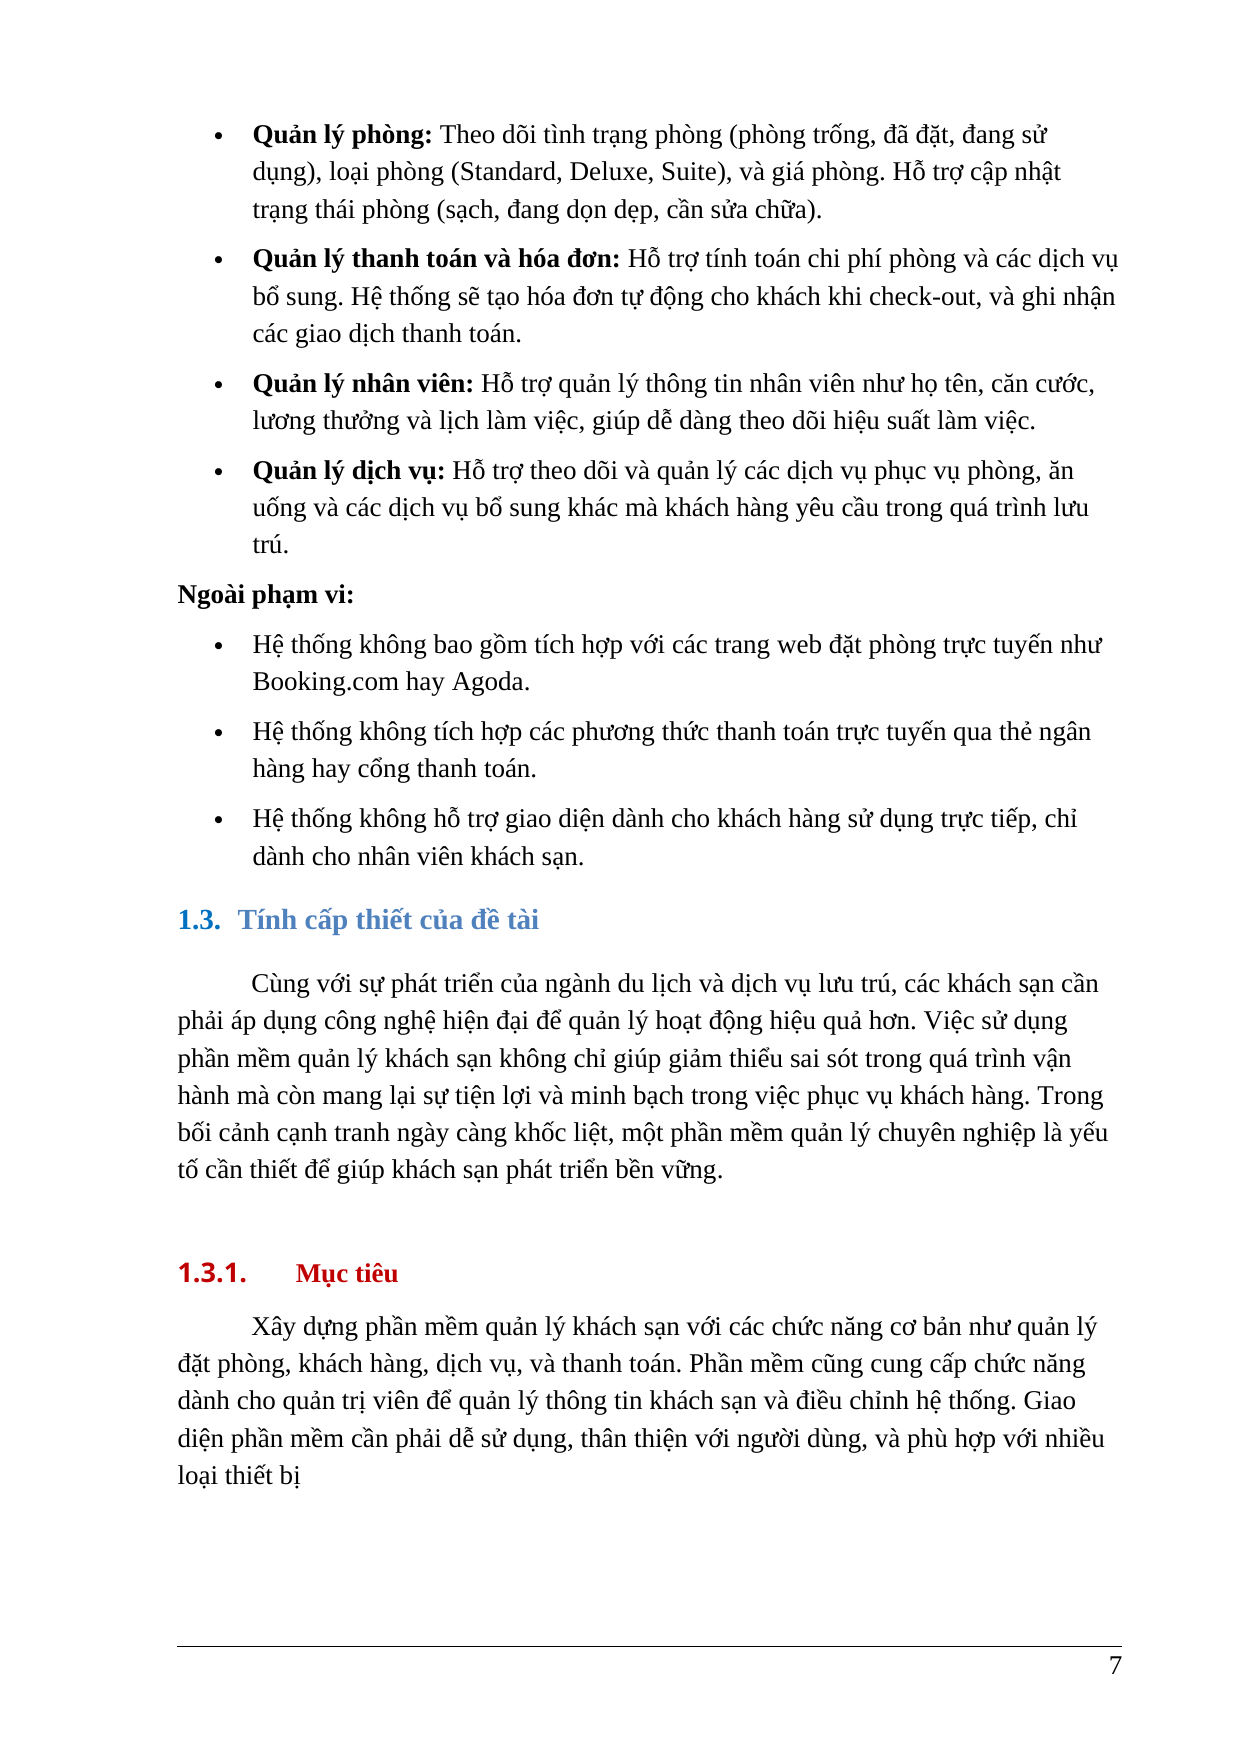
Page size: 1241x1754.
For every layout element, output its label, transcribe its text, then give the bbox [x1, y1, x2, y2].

text Cùng với sự phát triển của ngành du lịch và dịch vụ lưu trú, các khách sạn cần phải áp dụng công nghệ hiện đại để quản lý hoạt động hiệu quả hơn. Việc sử dụng phần mềm quản lý khách sạn không chỉ giúp giảm thiểu sai sót trong quá trình vận hành mà còn mang lại sự tiện lợi và minh bạch trong việc phục vụ khách hàng. Trong bối cảnh cạnh tranh ngày càng khốc liệt, một phần mềm quản lý chuyên nghiệp là yếu tố cần thiết để giúp khách sạn phát triển bền vững. [177, 967, 1122, 1185]
list Quản lý thanh toán và hóa đơn: Hỗ trợ tính toán chi phí phòng và các dịch vụ bổ sung. Hệ thống sẽ tạo hóa đơn tự động cho khách khi check-out, và ghi nhận các giao dịch thanh toán. [215, 242, 1122, 348]
list Quản lý nhân viên: Hỗ trợ quản lý thông tin nhân viên như họ tên, căn cước, lương thưởng và lịch làm việc, giúp dễ dàng theo dõi hiệu suất làm việc. [215, 367, 1122, 435]
subtitle Tính cấp thiết của đề tài [177, 902, 1122, 935]
list Hệ thống không tích hợp các phương thức thanh toán trực tuyến qua thẻ ngân hàng hay cổng thanh toán. [215, 715, 1122, 784]
list Quản lý dịch vụ: Hỗ trợ theo dõi và quản lý các dịch vụ phục vụ phòng, ăn uống và các dịch vụ bổ sung khác mà khách hàng yêu cầu trong quá trình lưu trú. [215, 454, 1122, 560]
list Hệ thống không hỗ trợ giao diện dành cho khách hàng sử dụng trực tiếp, chỉ dành cho nhân viên khách sạn. [215, 802, 1122, 871]
text Xây dựng phần mềm quản lý khách sạn với các chức năng cơ bản như quản lý đặt phòng, khách hàng, dịch vụ, và thanh toán. Phần mềm cũng cung cấp chức năng dành cho quản trị viên để quản lý thông tin khách sạn và điều chỉnh hệ thống. Giao diện phần mềm cần phải dễ sử dụng, thân thiện với người dùng, và phù hợp với nhiều loại thiết bị [177, 1310, 1122, 1490]
list Quản lý phòng: Theo dõi tình trạng phòng (phòng trống, đã đặt, đang sử dụng), loại phòng (Standard, Deluxe, Suite), và giá phòng. Hỗ trợ cập nhật trạng thái phòng (sạch, đang dọn dẹp, cần sửa chữa). [215, 118, 1122, 224]
subtitle Mục tiêu [177, 1253, 1122, 1290]
text Ngoài phạm vi: [177, 578, 1122, 609]
list Hệ thống không bao gồm tích hợp với các trang web đặt phòng trực tuyến như Booking.com hay Agoda. [215, 628, 1122, 697]
